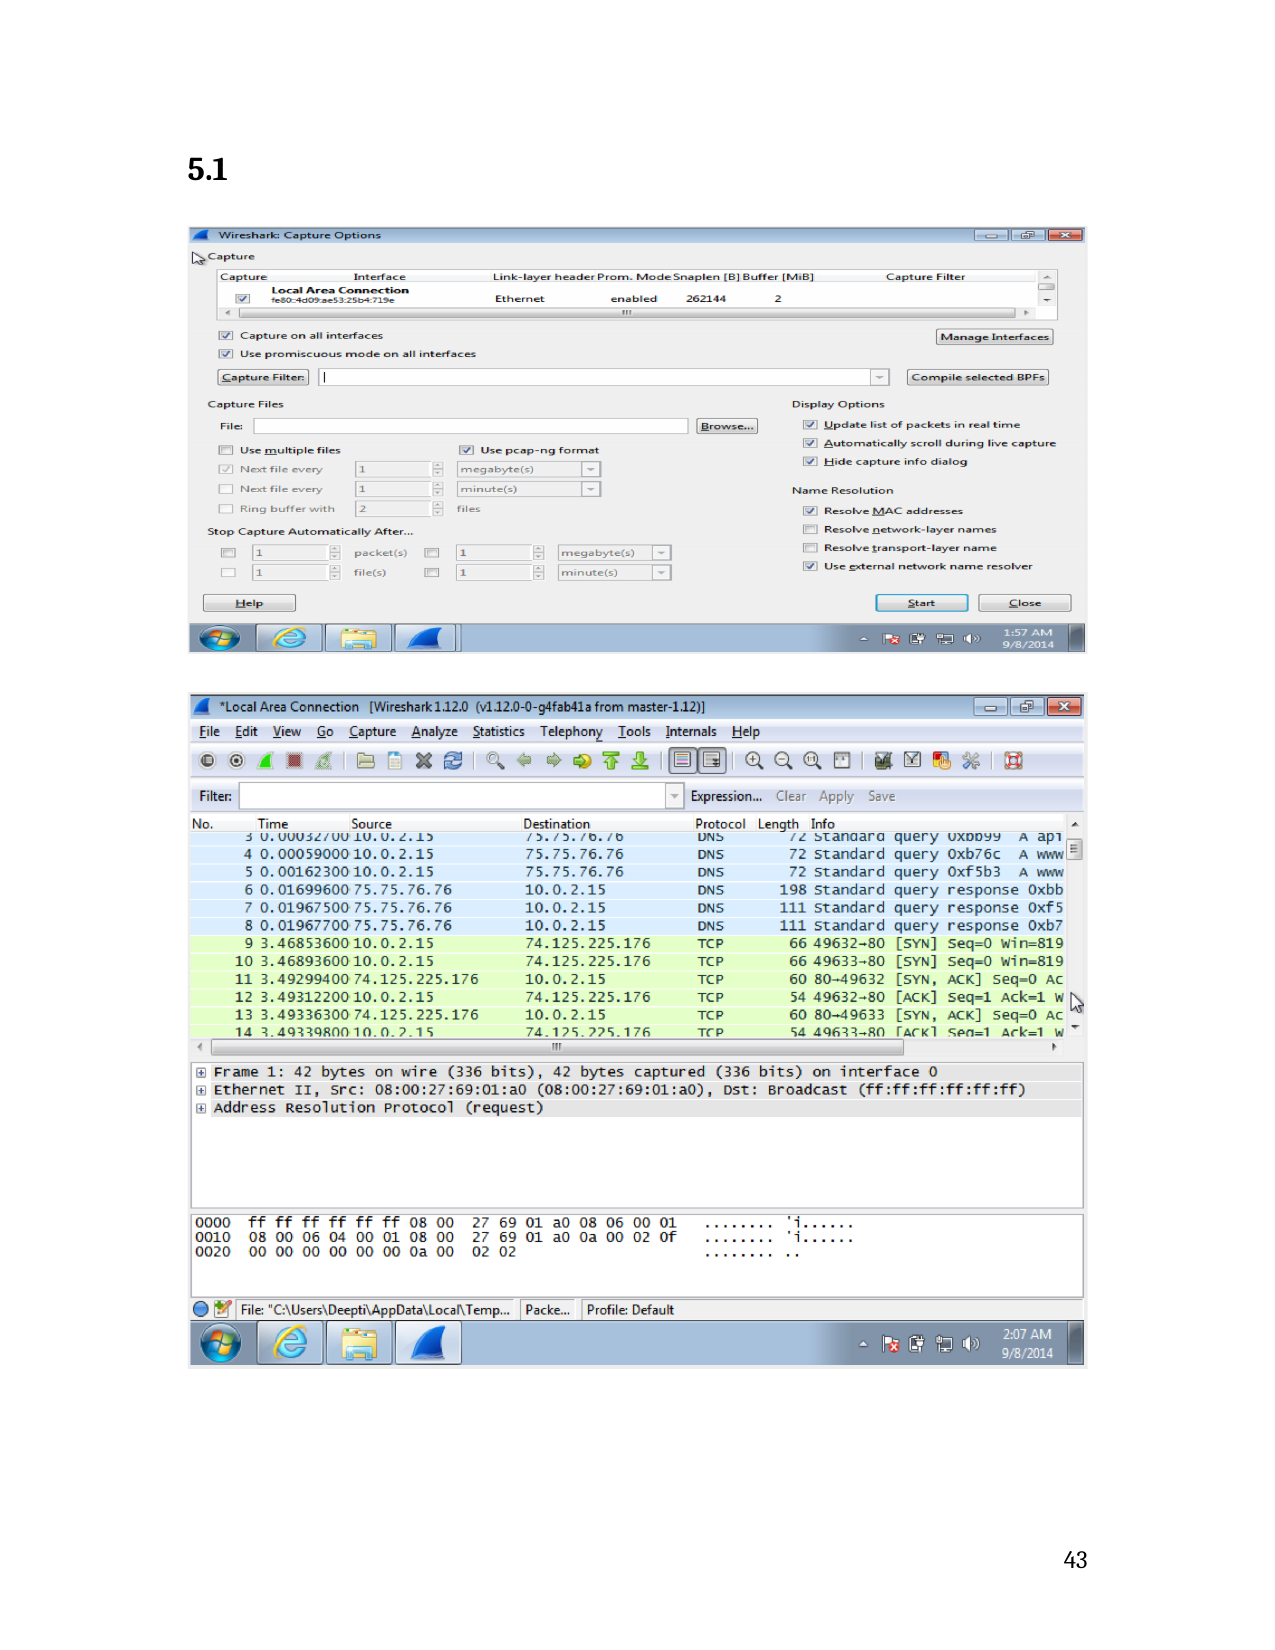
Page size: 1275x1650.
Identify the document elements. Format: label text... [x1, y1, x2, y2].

text 5.1 [187, 150, 1087, 188]
picture [187, 692, 1088, 1369]
picture [187, 226, 1088, 654]
